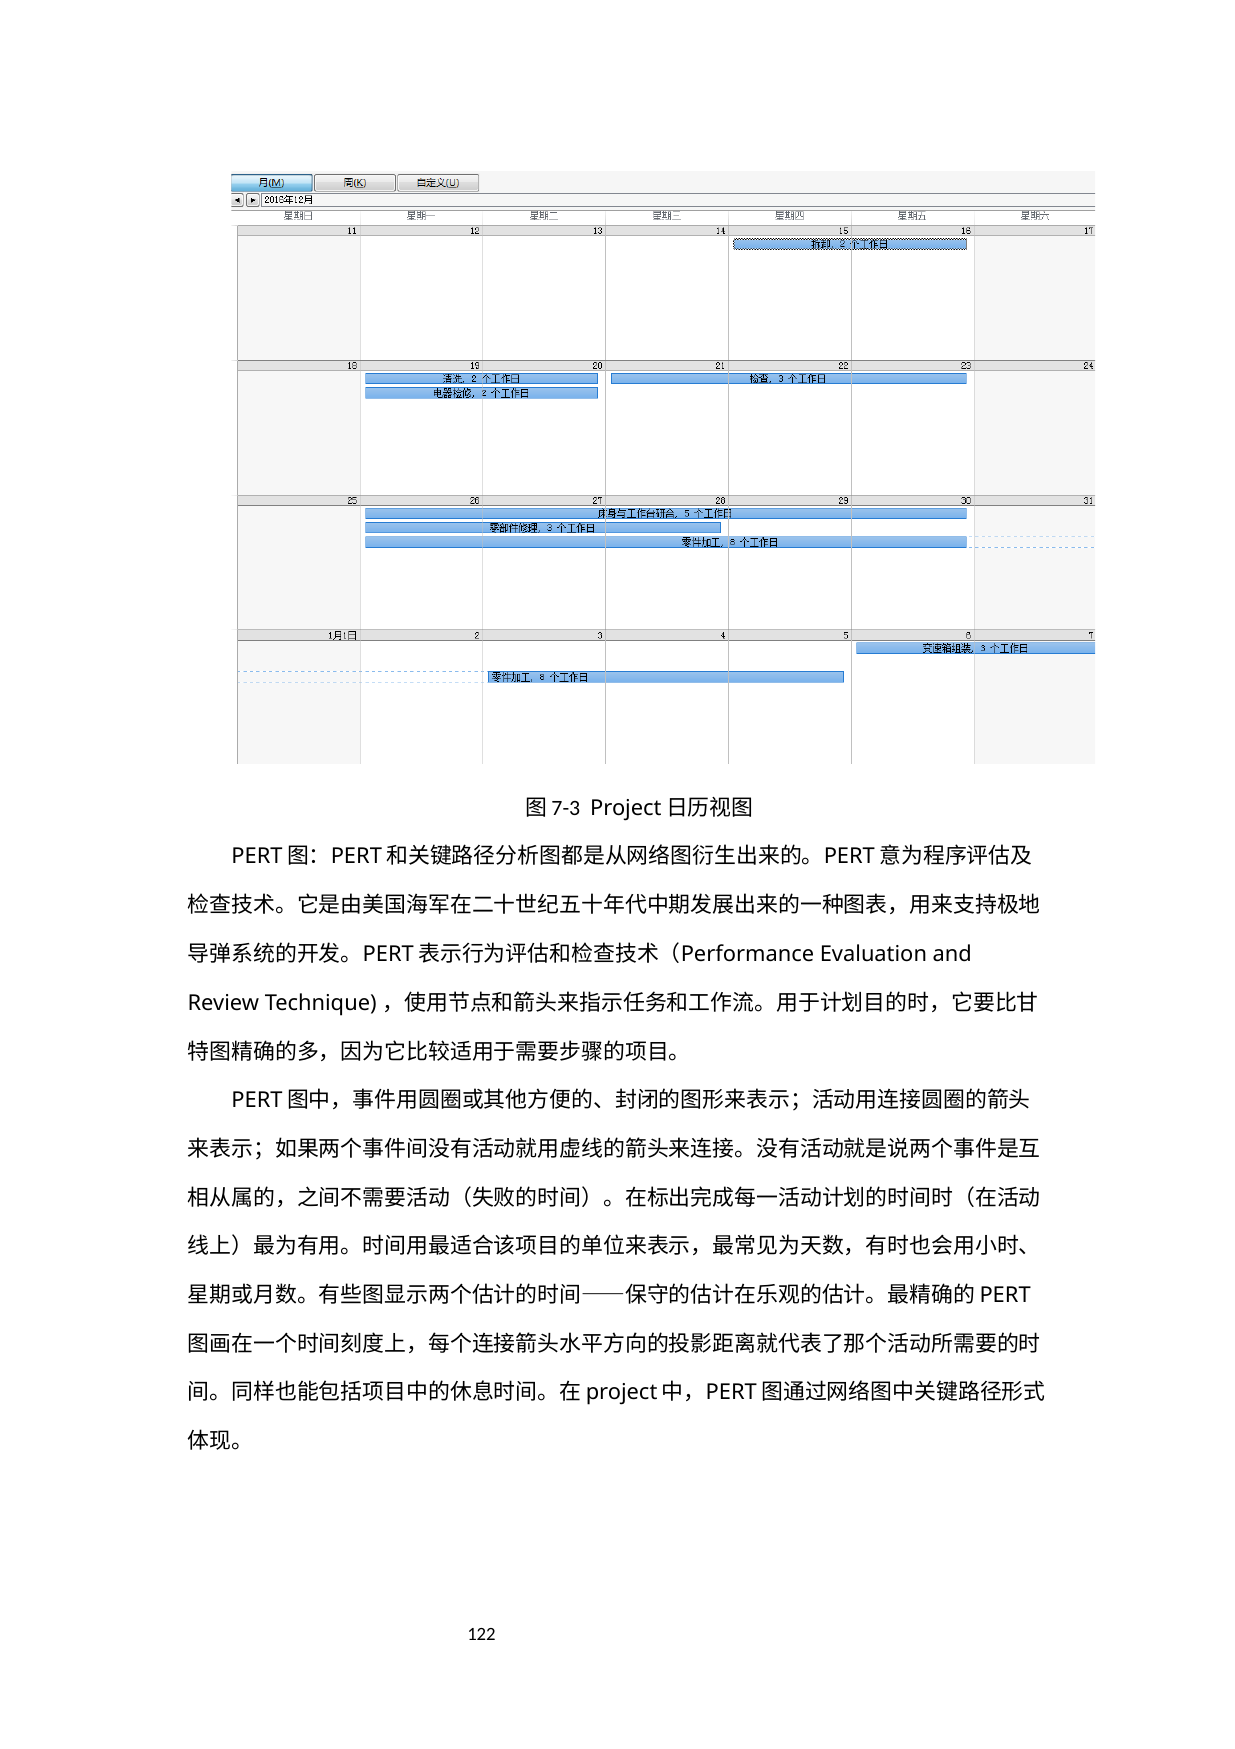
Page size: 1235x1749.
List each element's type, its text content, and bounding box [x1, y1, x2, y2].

picture [231, 171, 1096, 764]
text PERT图中，事件用圆圈或其他方便的、封闭的图形来表示；活动用连接圆圈的箭头来表示；如果两个事件间没有活动就用虚线的箭头来连接。没有活动就是说两个事件是互相从属的，之间不需要活动（失败的时间）。在标出完成每一活动计划的时间时（在活动线上）最为有用。时间用最适合该项目的单位来表示，最常见为天数，有时也会用小时、星期或月数。有些图显示两个估计的时间——保守的估计在乐观的估计。最精确的PERT图画在一个时间刻度上，每个连接箭头水平方向的投影距离就代表了那个活动所需要的时间。同样也能包括项目中的休息时间。在project中，PERT图通过网络图中关键路径形式体现。 [187, 1082, 1047, 1455]
text 图7-3 Project日历视图 [187, 790, 1047, 822]
text PERT图：PERT和关键路径分析图都是从网络图衍生出来的。PERT意为程序评估及检查技术。它是由美国海军在二十世纪五十年代中期发展出来的一种图表，用来支持极地导弹系统的开发。PERT表示行为评估和检查技术（Performance Evaluation and Review Technique) ，使用节点和箭头来指示任务和工作流。用于计划目的时，它要比甘特图精确的多，因为它比较适用于需要步骤的项目。 [187, 838, 1047, 1066]
